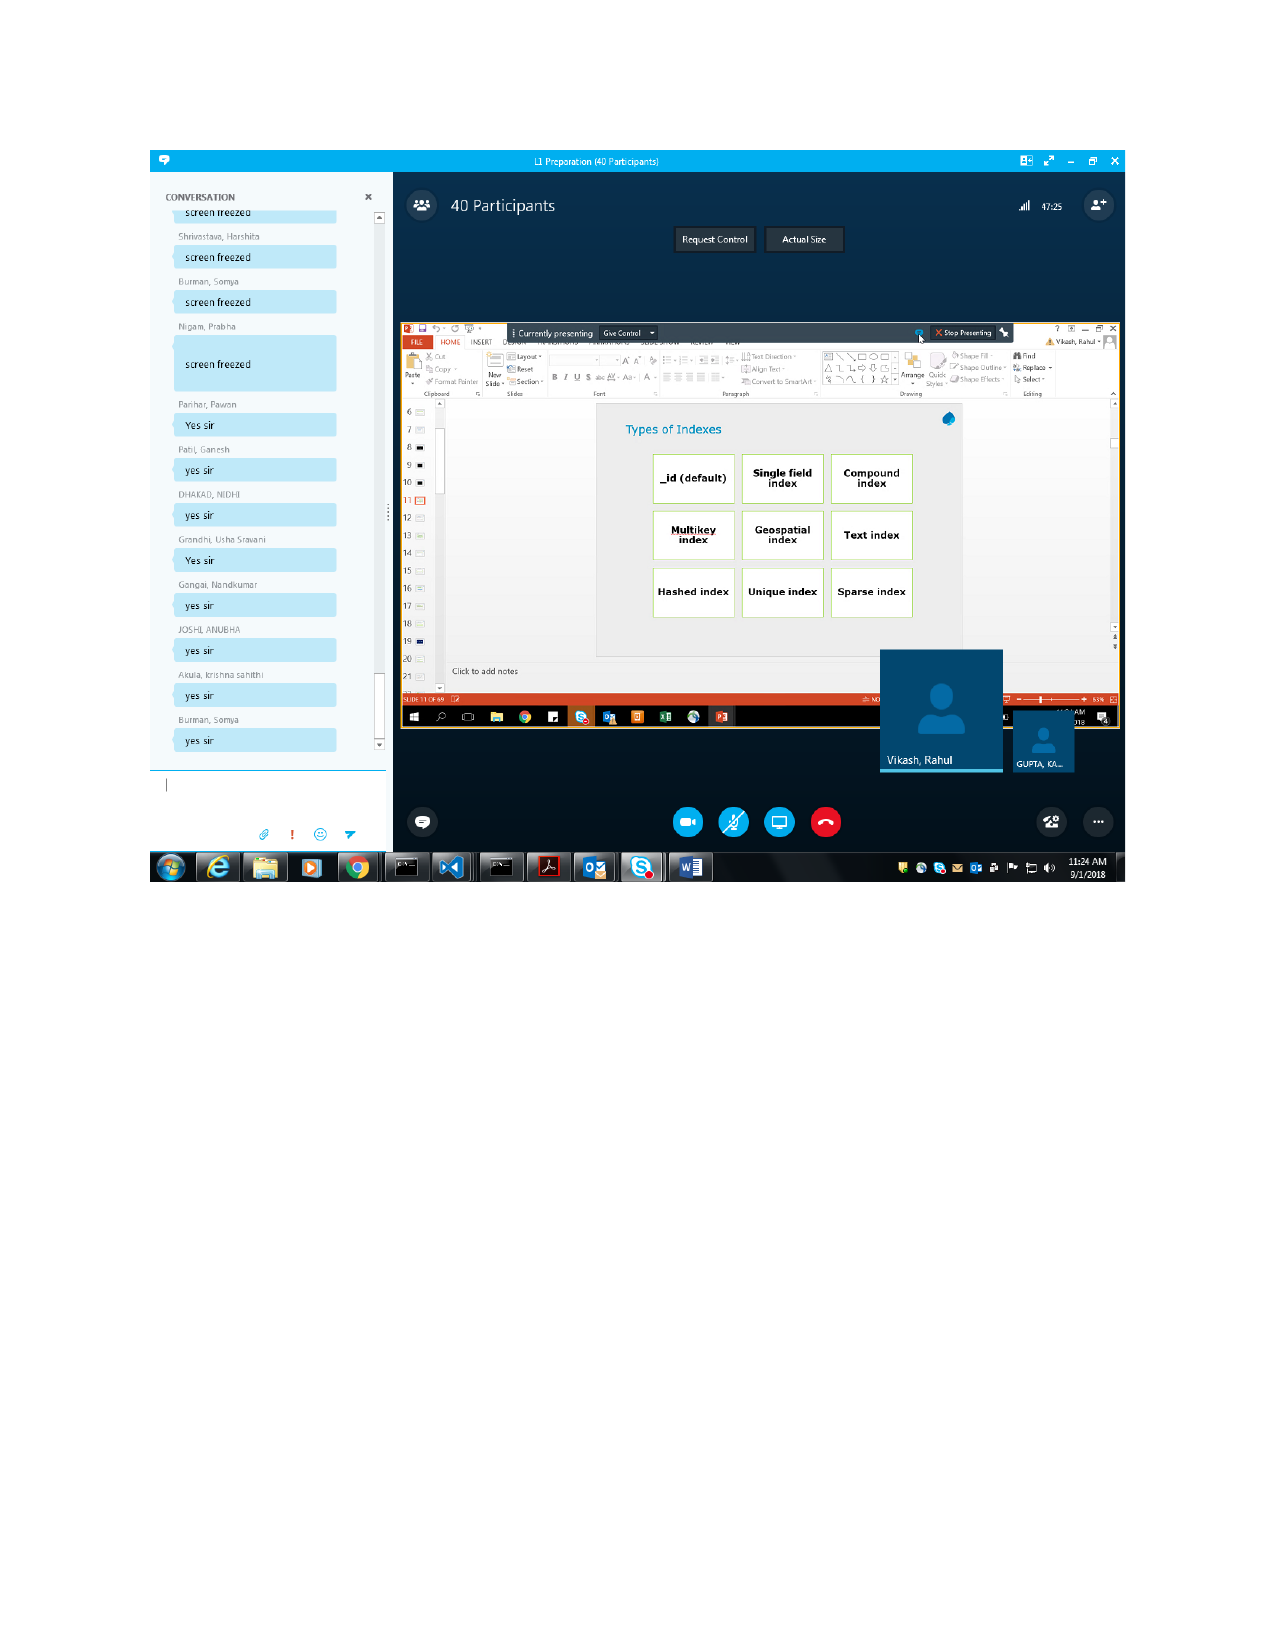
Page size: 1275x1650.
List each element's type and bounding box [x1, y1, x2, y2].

picture [160, 156, 169, 163]
picture [150, 173, 1125, 882]
